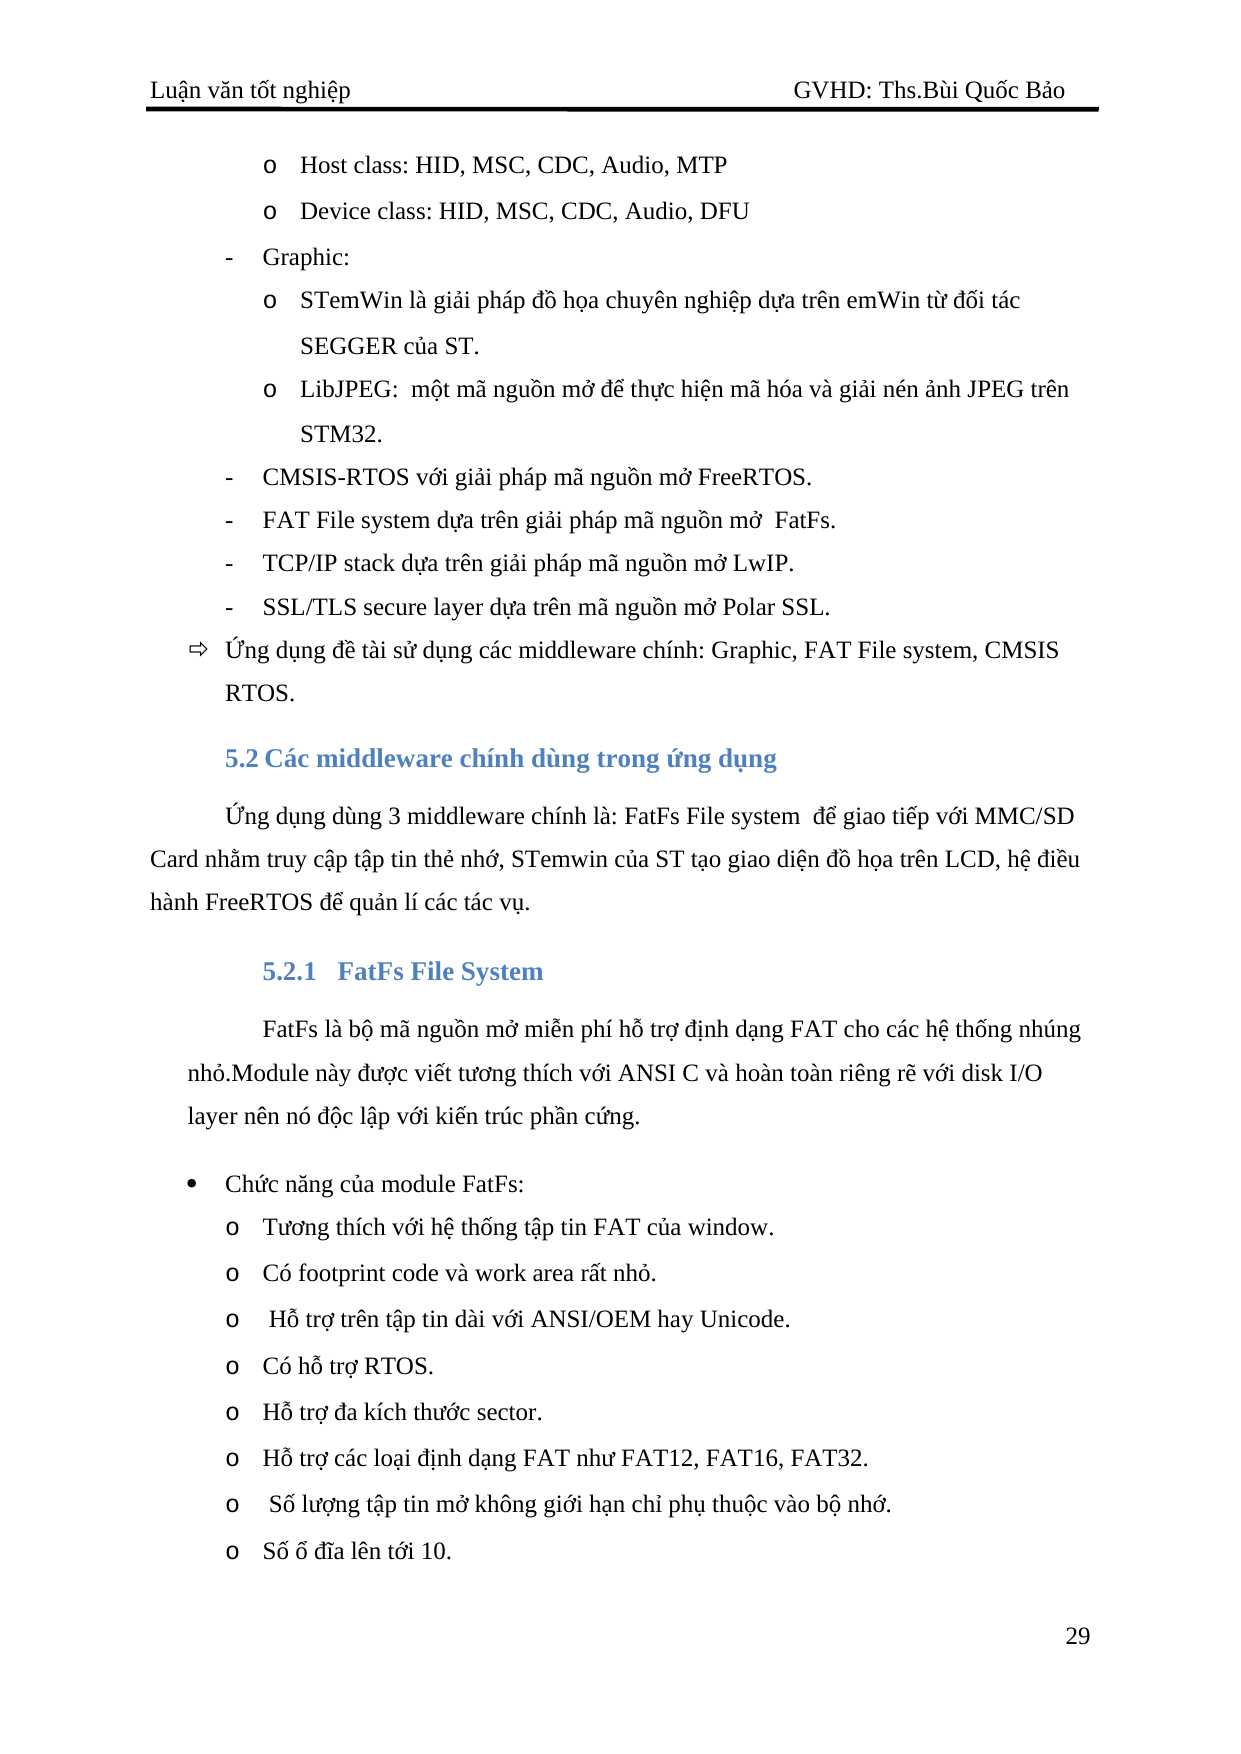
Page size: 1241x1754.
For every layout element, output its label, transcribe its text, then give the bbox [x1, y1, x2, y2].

text Ứng dụng dùng 3 middleware chính là: FatFs File system để giao tiếp với MMC/SD Card nhằm truy cập tập tin thẻ nhớ, STemwin của ST tạo giao diện đồ họa trên LCD, hệ điều hành FreeRTOS để quản lí các tác vụ. [150, 801, 1090, 916]
list Có footprint code và work area rất nhỏ. [225, 1258, 1090, 1289]
list LibJPEG: một mã nguồn mở để thực hiện mã hóa và giải nén ảnh JPEG trên STM32. [262, 374, 1090, 448]
subtitle Các middleware chính dùng trong ứng dụng [225, 742, 1090, 773]
list STemWin là giải pháp đồ họa chuyên nghiệp dựa trên emWin từ đối tác SEGGER của ST. [262, 286, 1090, 359]
list Host class: HID, MSC, CDC, Audio, MTP [262, 150, 1090, 181]
list FAT File system dựa trên giải pháp mã nguồn mở FatFs. [225, 505, 1090, 534]
list Device class: HID, MSC, CDC, Audio, DFU [262, 196, 1090, 227]
list Có hỗ trợ RTOS. [225, 1351, 1090, 1382]
list Hỗ trợ các loại định dạng FAT như FAT12, FAT16, FAT32. [225, 1443, 1090, 1474]
text FatFs là bộ mã nguồn mở miễn phí hỗ trợ định dạng FAT cho các hệ thống nhúng nhỏ.Module này được viết tương thích với ANSI C và hoàn toàn riêng rẽ với disk I/O layer nên nó độc lập với kiến trúc phần cứng. [187, 1014, 1090, 1129]
list Graphic: [225, 242, 1090, 271]
list Ứng dụng đề tài sử dụng các middleware chính: Graphic, FAT File system, CMSIS RTOS. [187, 635, 1090, 707]
list Số lượng tập tin mở không giới hạn chỉ phụ thuộc vào bộ nhớ. [225, 1489, 1090, 1520]
list TCP/IP stack dựa trên giải pháp mã nguồn mở LwIP. [225, 548, 1090, 577]
subtitle FatFs File System [262, 955, 1090, 987]
list SSL/TLS secure layer dựa trên mã nguồn mở Polar SSL. [225, 592, 1090, 620]
list CMSIS-RTOS với giải pháp mã nguồn mở FreeRTOS. [225, 462, 1090, 491]
list Tương thích với hệ thống tập tin FAT của window. [225, 1212, 1090, 1243]
list Chức năng của module FatFs: [187, 1169, 1090, 1198]
list Hỗ trợ trên tập tin dài với ANSI/OEM hay Unicode. [225, 1304, 1090, 1335]
list Hỗ trợ đa kích thước sector. [225, 1397, 1090, 1428]
list Số ổ đĩa lên tới 10. [225, 1536, 1090, 1567]
